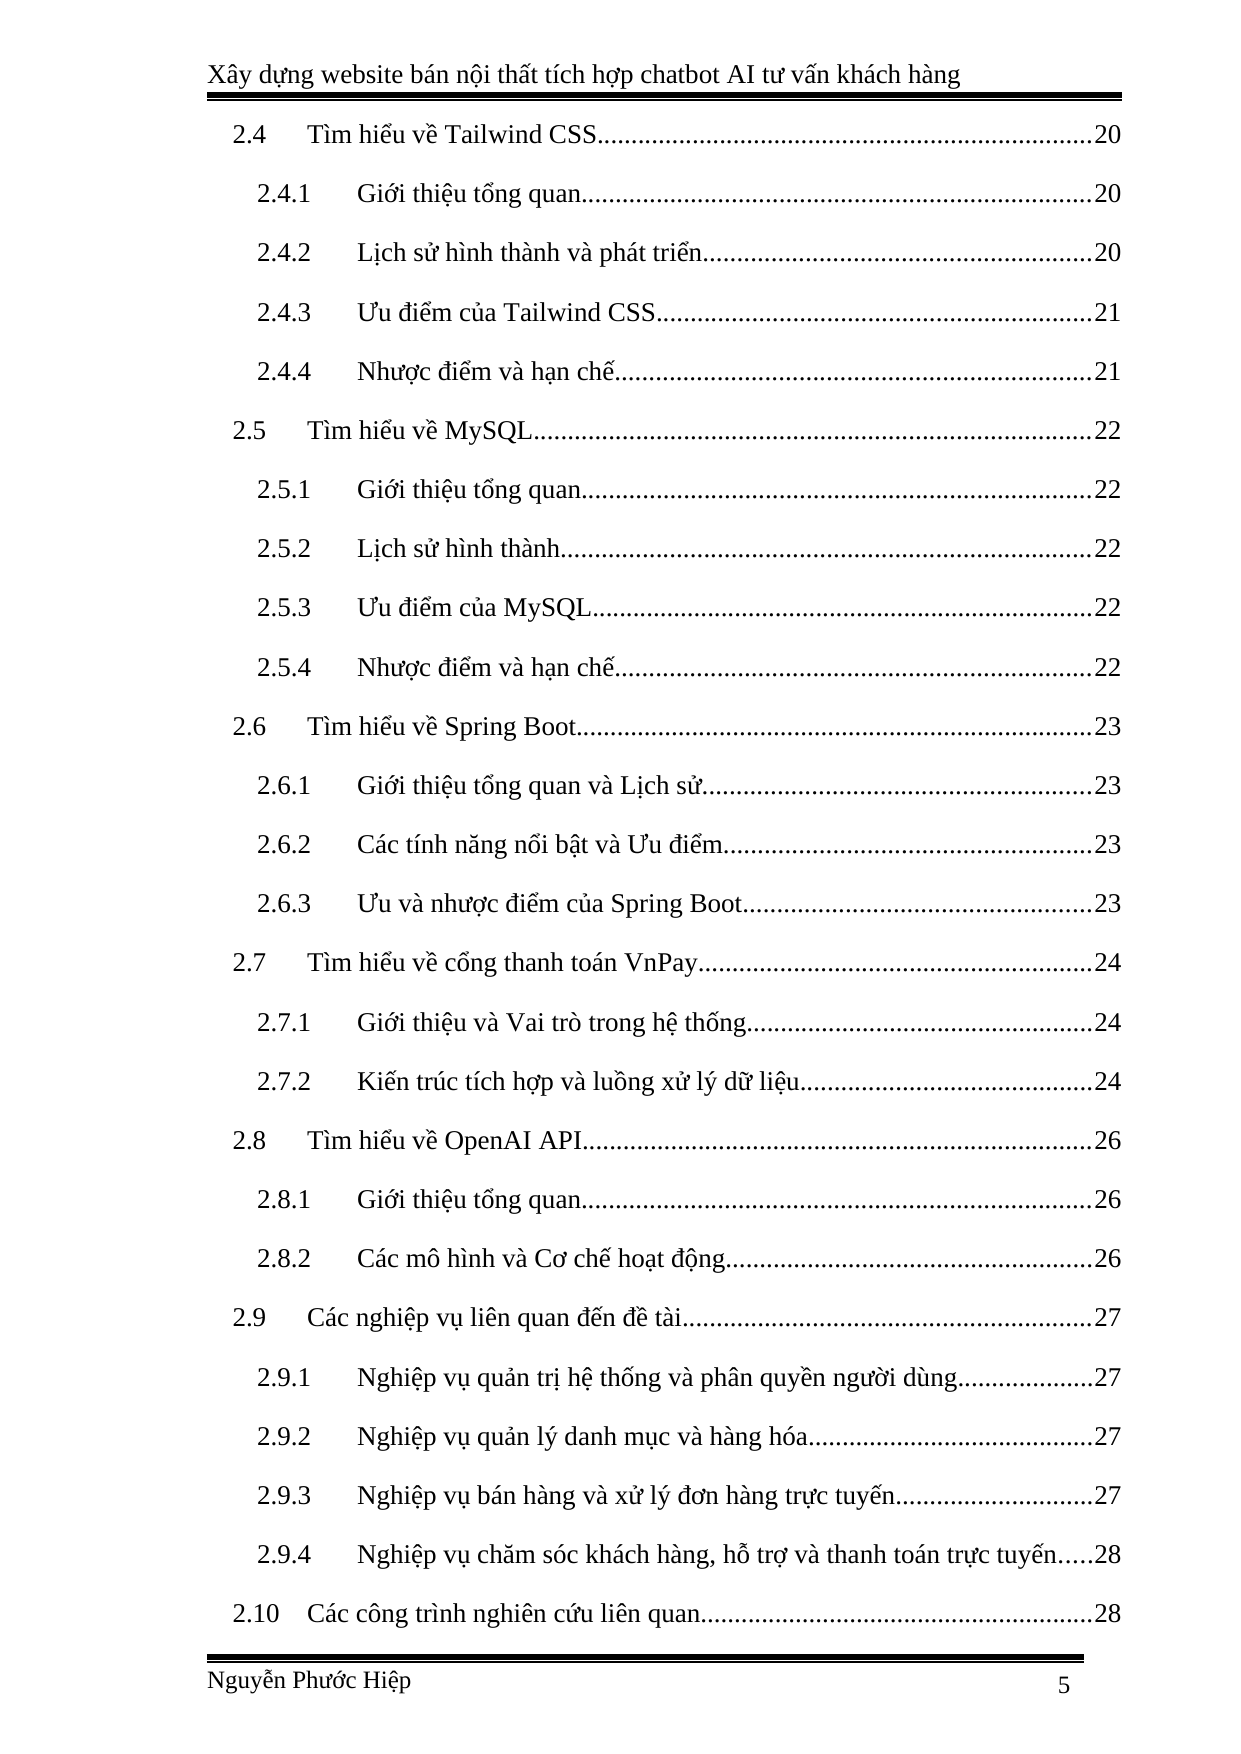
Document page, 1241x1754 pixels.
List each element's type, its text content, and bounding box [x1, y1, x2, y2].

text 2.5.3 Ưu điểm của MySQL 22 [257, 591, 1122, 623]
text 2.5.4 Nhược điểm và hạn chế 22 [257, 651, 1122, 682]
text 2.9.3 Nghiệp vụ bán hàng và xử lý đơn hàng trực tuyến 27 [257, 1479, 1122, 1510]
text 2.9.1 Nghiệp vụ quản trị hệ thống và phân quyền người dùng 27 [257, 1361, 1122, 1392]
text 2.5 Tìm hiểu về MySQL 22 [232, 414, 1122, 445]
text 2.10 Các công trình nghiên cứu liên quan 28 [232, 1597, 1122, 1628]
text 2.4 Tìm hiểu về Tailwind CSS 20 [232, 118, 1122, 149]
text 2.9.4 Nghiệp vụ chăm sóc khách hàng, hỗ trợ và thanh toán trực tuyến 28 [257, 1538, 1122, 1569]
text 2.6.1 Giới thiệu tổng quan và Lịch sử 23 [257, 769, 1122, 800]
text 2.8.1 Giới thiệu tổng quan 26 [257, 1183, 1122, 1214]
text 2.4.3 Ưu điểm của Tailwind CSS 21 [257, 296, 1122, 327]
text 2.5.1 Giới thiệu tổng quan 22 [257, 473, 1122, 504]
text 2.7.1 Giới thiệu và Vai trò trong hệ thống 24 [257, 1006, 1122, 1037]
text 2.7.2 Kiến trúc tích hợp và luồng xử lý dữ liệu 24 [257, 1065, 1122, 1096]
text 2.5.2 Lịch sử hình thành 22 [257, 532, 1122, 563]
text 2.8.2 Các mô hình và Cơ chế hoạt động 26 [257, 1242, 1122, 1273]
text 2.4.4 Nhược điểm và hạn chế 21 [257, 355, 1122, 386]
text 2.9 Các nghiệp vụ liên quan đến đề tài 27 [232, 1301, 1122, 1333]
text 2.4.1 Giới thiệu tổng quan 20 [257, 177, 1122, 208]
text 2.6 Tìm hiểu về Spring Boot 23 [232, 710, 1122, 741]
text 2.9.2 Nghiệp vụ quản lý danh mục và hàng hóa 27 [257, 1420, 1122, 1451]
text 2.4.2 Lịch sử hình thành và phát triển 20 [257, 236, 1122, 268]
text 2.6.2 Các tính năng nổi bật và Ưu điểm 23 [257, 828, 1122, 859]
text 2.8 Tìm hiểu về OpenAI API 26 [232, 1124, 1122, 1155]
text 2.6.3 Ưu và nhược điểm của Spring Boot 23 [257, 887, 1122, 918]
text 2.7 Tìm hiểu về cổng thanh toán VnPay 24 [232, 946, 1122, 978]
